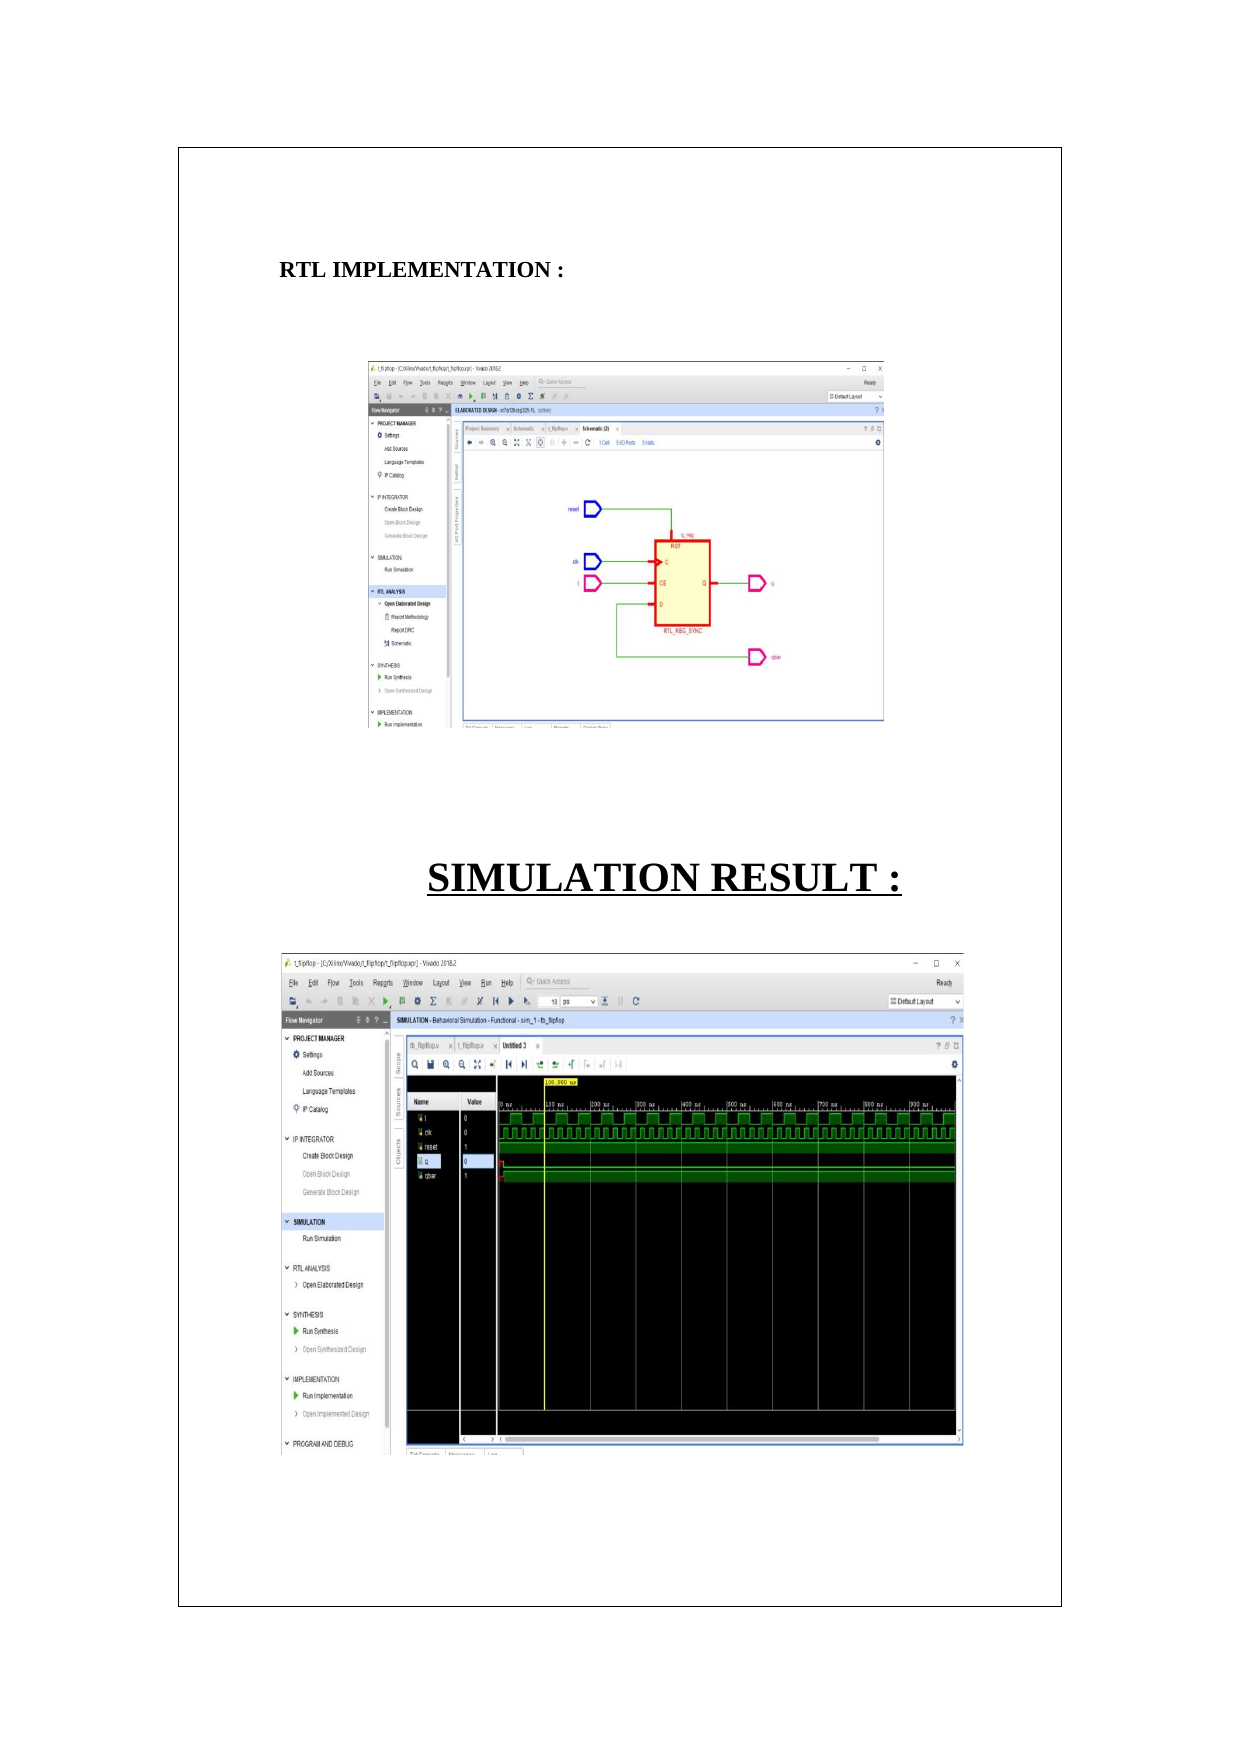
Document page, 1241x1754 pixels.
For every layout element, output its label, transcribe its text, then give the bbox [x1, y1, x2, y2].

picture [368, 361, 884, 728]
picture [281, 953, 964, 1455]
text RTL IMPLEMENTATION : [279, 256, 1078, 282]
subtitle SIMULATION RESULT : [250, 853, 1078, 901]
